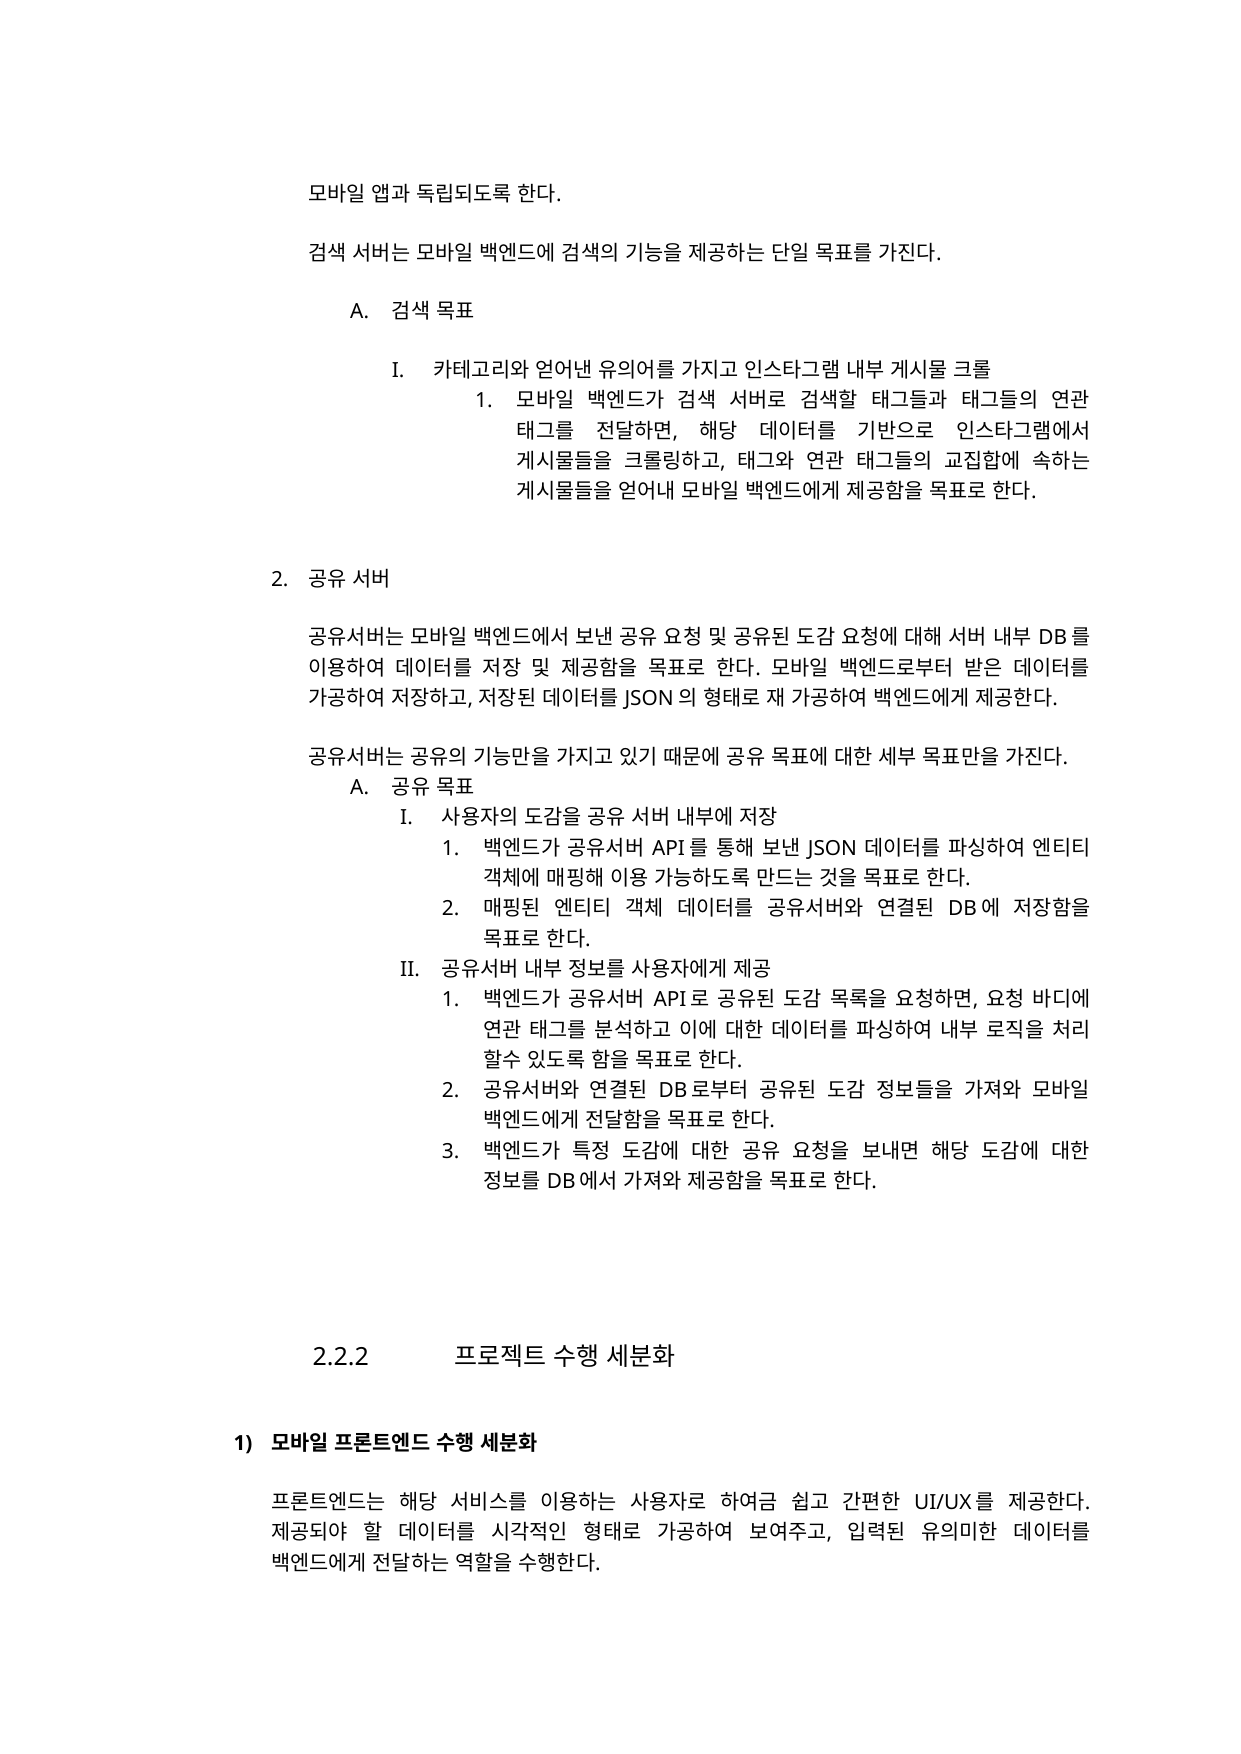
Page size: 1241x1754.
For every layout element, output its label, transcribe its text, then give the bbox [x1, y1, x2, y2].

list 모바일 프론트엔드 수행 세분화 [233, 1426, 1090, 1485]
list 카테고리와 얻어낸 유의어를 가지고 인스타그램 내부 게시물 크롤 [392, 353, 1090, 384]
list 모바일 백엔드가 검색 서버로 검색할 태그들과 태그들의 연관 태그를 전달하면, 해당 데이터를 기반으로 인스타그램에서 게시물들을 크롤링하고, 태그와 연관 태그들의 교집합에 속하는 게시물들을 얻어내 모바일 백엔드에게 제공함을 목표로 한다. [475, 384, 1090, 505]
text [308, 177, 1090, 207]
subtitle 프로젝트 수행 세분화 [312, 1337, 1090, 1373]
list 백엔드가 공유서버 API를 통해 보낸 JSON 데이터를 파싱하여 엔티티 객체에 매핑해 이용 가능하도록 만드는 것을 목표로 한다. [442, 831, 1090, 892]
list 백엔드가 특정 도감에 대한 공유 요청을 보내면 해당 도감에 대한 정보를 DB에서 가져와 제공함을 목표로 한다. [442, 1134, 1090, 1194]
list 공유서버 내부 정보를 사용자에게 제공 [400, 952, 1090, 982]
text 프론트엔드는 해당 서비스를 이용하는 사용자로 하여금 쉽고 간편한 UI/UX를 제공한다. 제공되야 할 데이터를 시각적인 형태로 가공하여 보여주고, 입력된 유의미한 데이터를 백엔드에게 전달하는 역할을 수행한다. [271, 1485, 1090, 1576]
list 매핑된 엔티티 객체 데이터를 공유서버와 연결된 DB에 저장함을 목표로 한다. [442, 892, 1090, 952]
list 사용자의 도감을 공유 서버 내부에 저장 [400, 801, 1090, 831]
text 검색 서버는 모바일 백엔드에 검색의 기능을 제공하는 단일 목표를 가진다. [308, 236, 1090, 266]
text 공유서버는 공유의 기능만을 가지고 있기 때문에 공유 목표에 대한 세부 목표만을 가진다. [308, 740, 1090, 770]
text 공유서버는 모바일 백엔드에서 보낸 공유 요청 및 공유된 도감 요청에 대해 서버 내부 DB를 이용하여 데이터를 저장 및 제공함을 목표로 한다. 모바일 백엔드로부터 받은 데이터를 가공하여 저장하고, 저장된 데이터를 JSON의 형태로 재 가공하여 백엔드에게 제공한다. [308, 621, 1090, 712]
list 백엔드가 공유서버 API로 공유된 도감 목록을 요청하면, 요청 바디에 연관 태그를 분석하고 이에 대한 데이터를 파싱하여 내부 로직을 처리 할수 있도록 함을 목표로 한다. [442, 982, 1090, 1073]
list 공유 서버 [271, 562, 1090, 592]
list 공유 목표 [350, 770, 1090, 801]
list 공유서버와 연결된 DB로부터 공유된 도감 정보들을 가져와 모바일 백엔드에게 전달함을 목표로 한다. [442, 1073, 1090, 1134]
list 검색 목표 [350, 295, 1090, 325]
